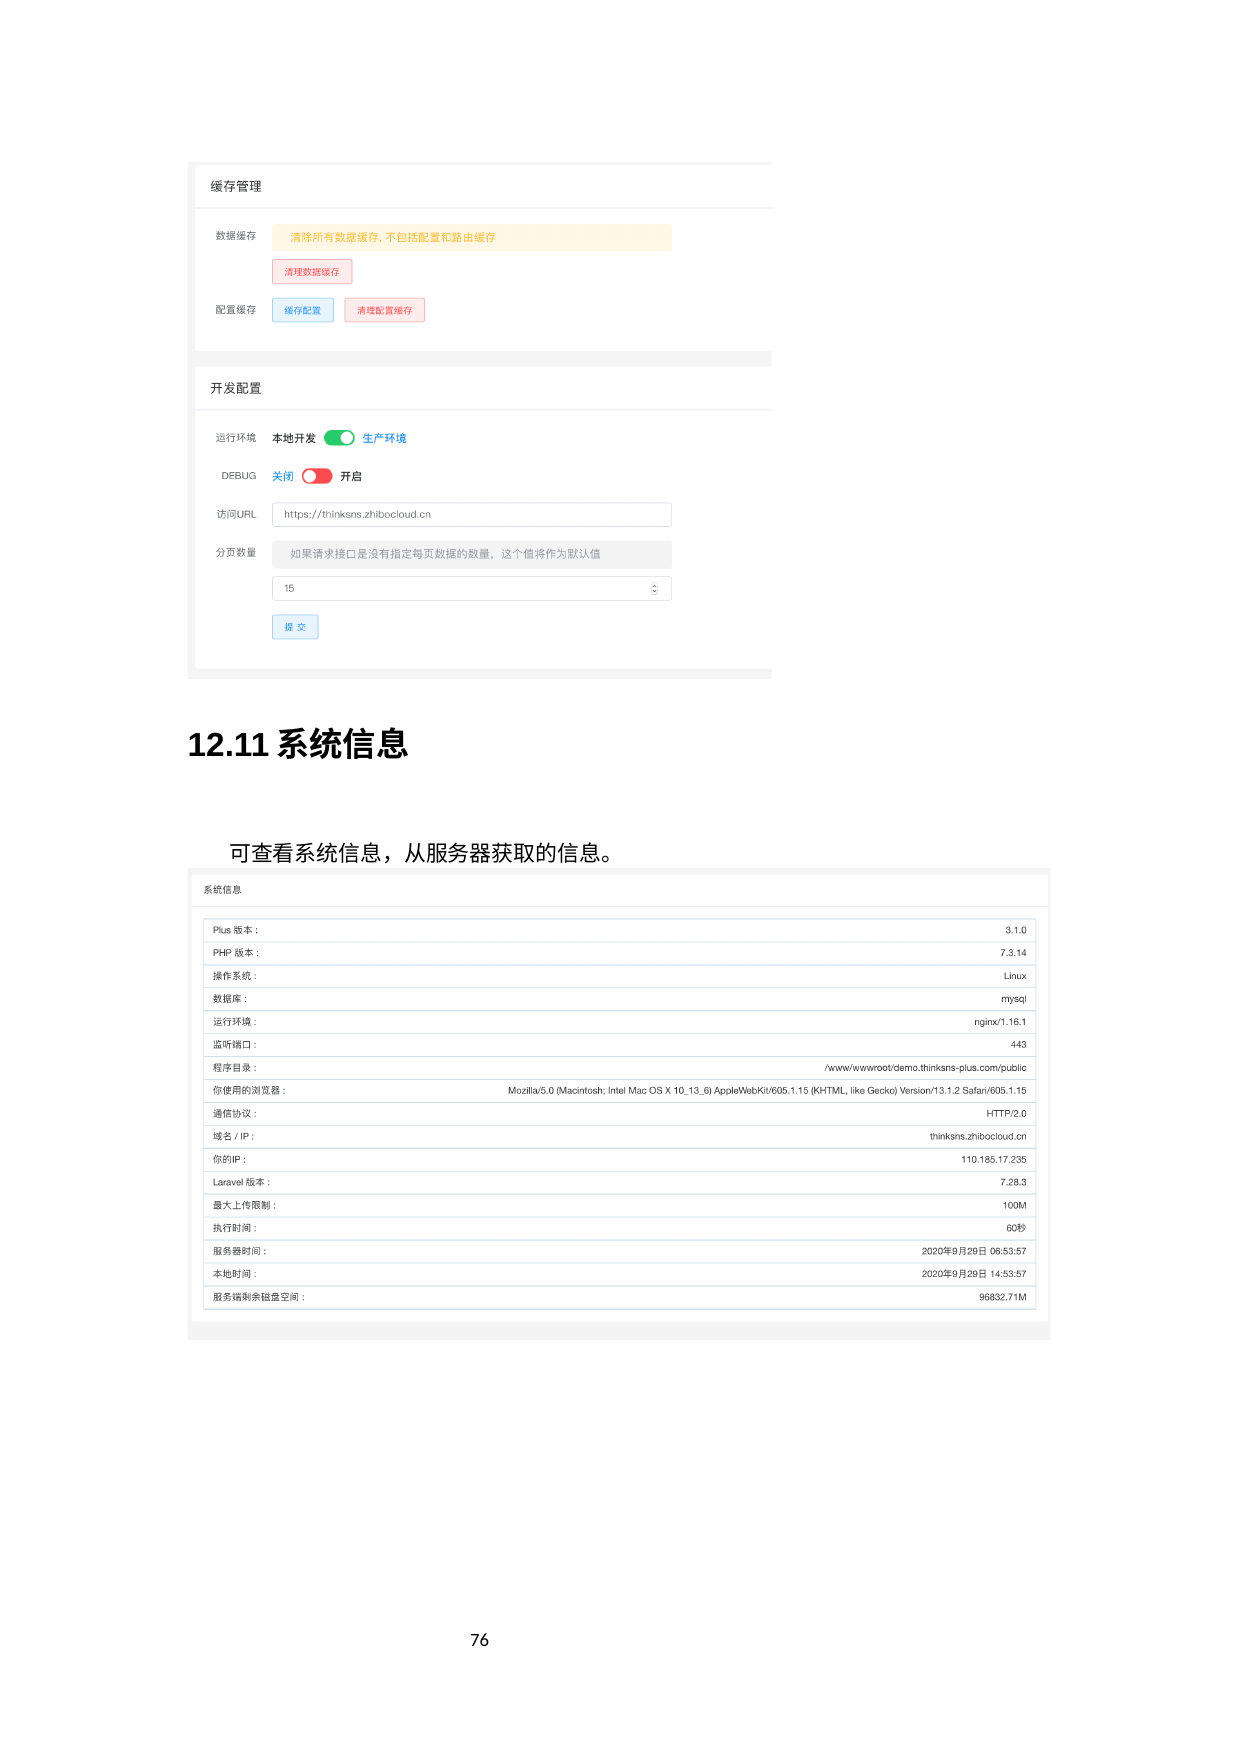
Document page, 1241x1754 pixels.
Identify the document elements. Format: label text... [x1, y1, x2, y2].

picture [187, 162, 772, 679]
list 可查看系统信息，从服务器获取的信息。 [229, 836, 1053, 868]
subtitle 12.11系统信息 [187, 709, 1053, 774]
picture [187, 868, 1051, 1340]
